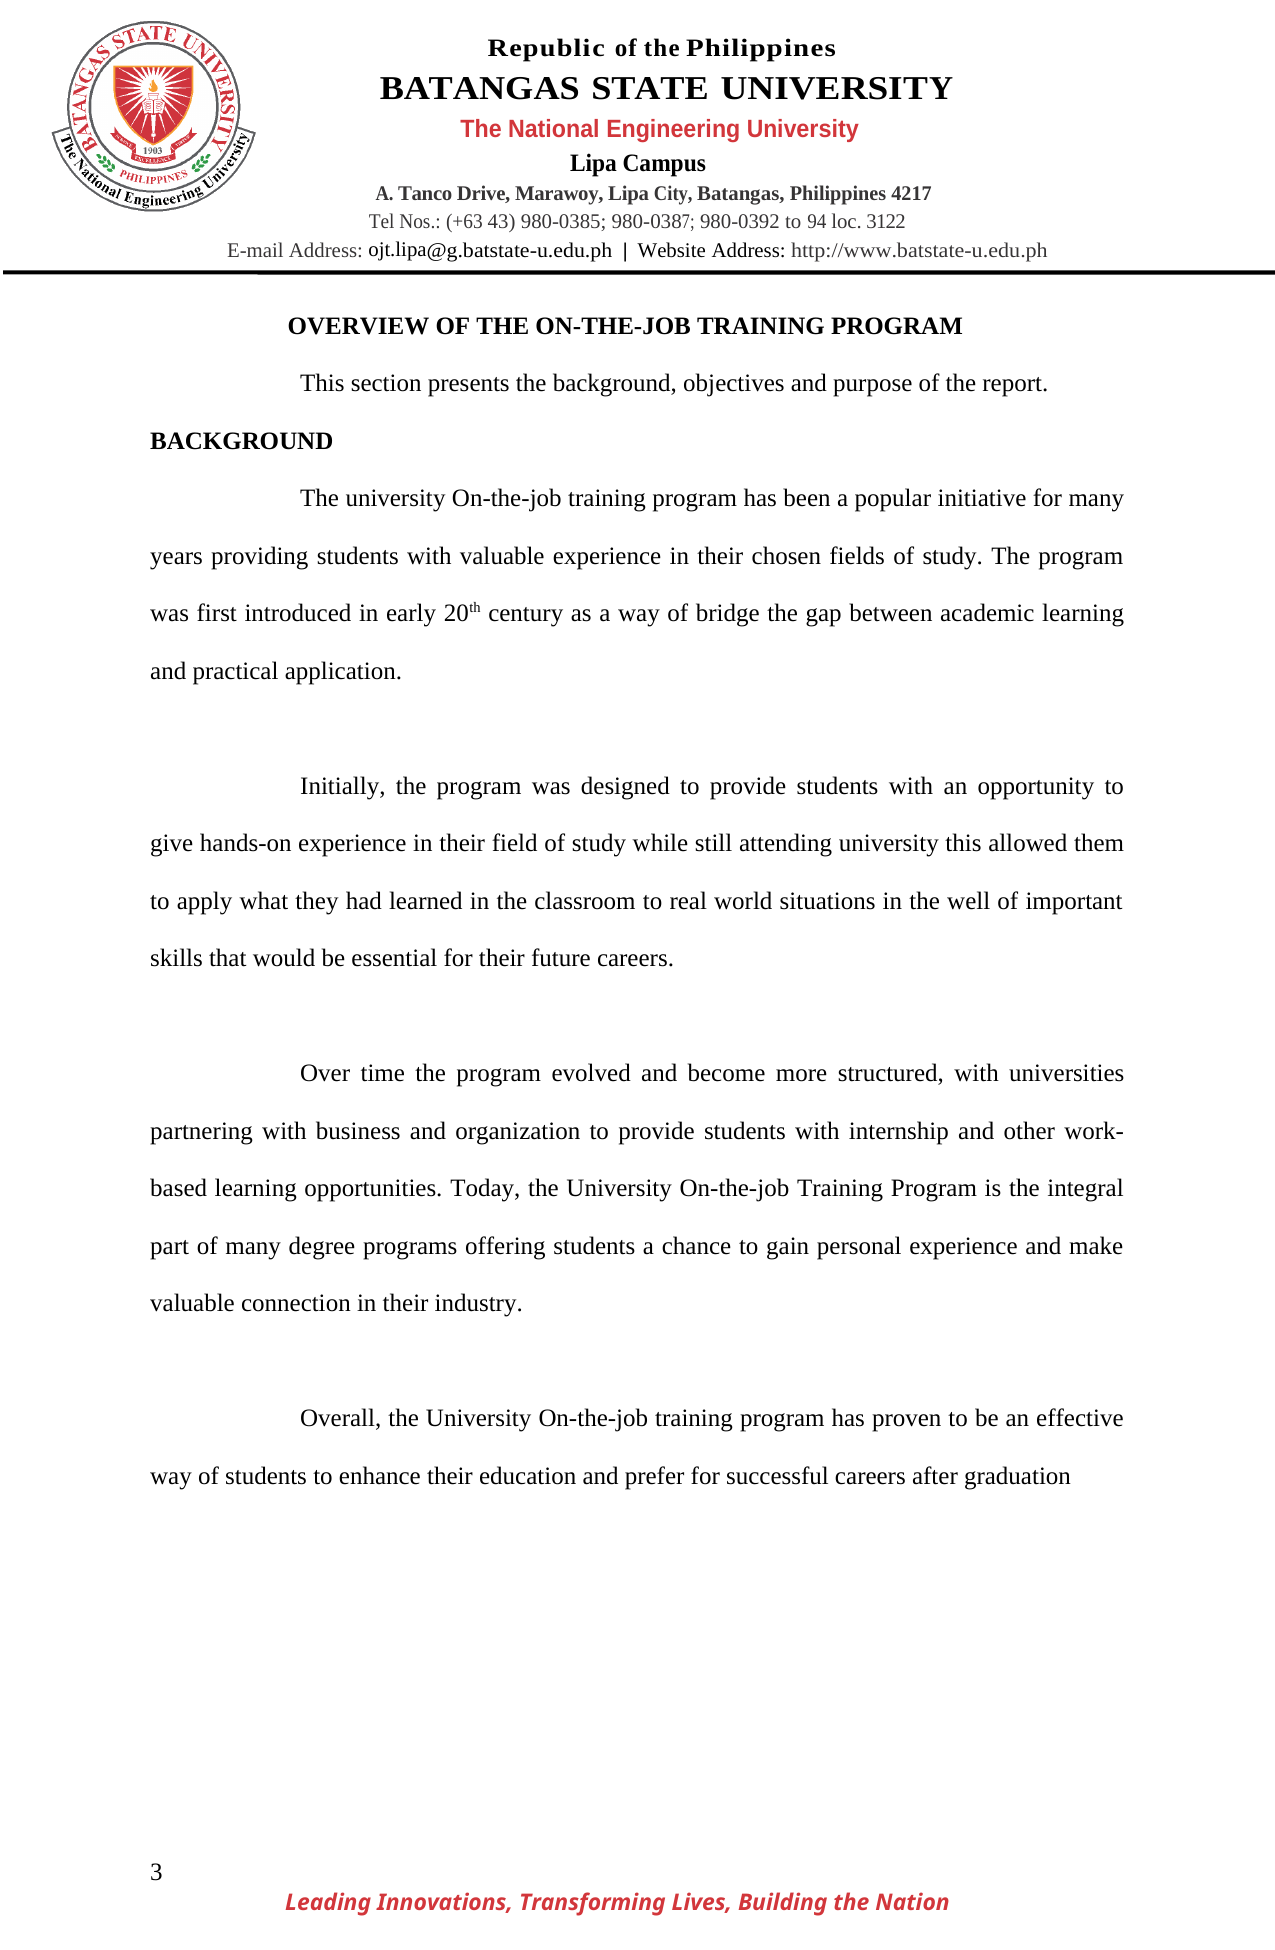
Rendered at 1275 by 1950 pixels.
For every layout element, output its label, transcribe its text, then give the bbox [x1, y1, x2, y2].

text Overall, the University On-the-job training program has proven to be an effective way of students to enhance their education and prefer for successful careers after graduation [150, 1403, 1125, 1490]
picture [50, 18, 257, 213]
text Over time the program evolved and become more structured, with universities partnering with business and organization to provide students with internship and other work-based learning opportunities. Today, the University On-the-job Training Program is the integral part of many degree programs offering students a chance to gain personal experience and make valuable connection in their industry. [150, 1058, 1125, 1317]
text This section presents the background, objectives and purpose of the report. [150, 368, 1125, 397]
text BACKGROUND [150, 426, 1125, 455]
text OVERVIEW OF THE ON-THE-JOB TRAINING PROGRAM [150, 311, 1125, 340]
text Initially, the program was designed to provide students with an opportunity to give hands-on experience in their field of study while still attending university this allowed them to apply what they had learned in the classroom to real world situations in the well of important skills that would be essential for their future careers. [150, 771, 1125, 972]
text The university On-the-job training program has been a popular initiative for many years providing students with valuable experience in their chosen fields of study. The program was first introduced in early 20th century as a way of bridge the gap between academic learning and practical application. [150, 483, 1125, 685]
